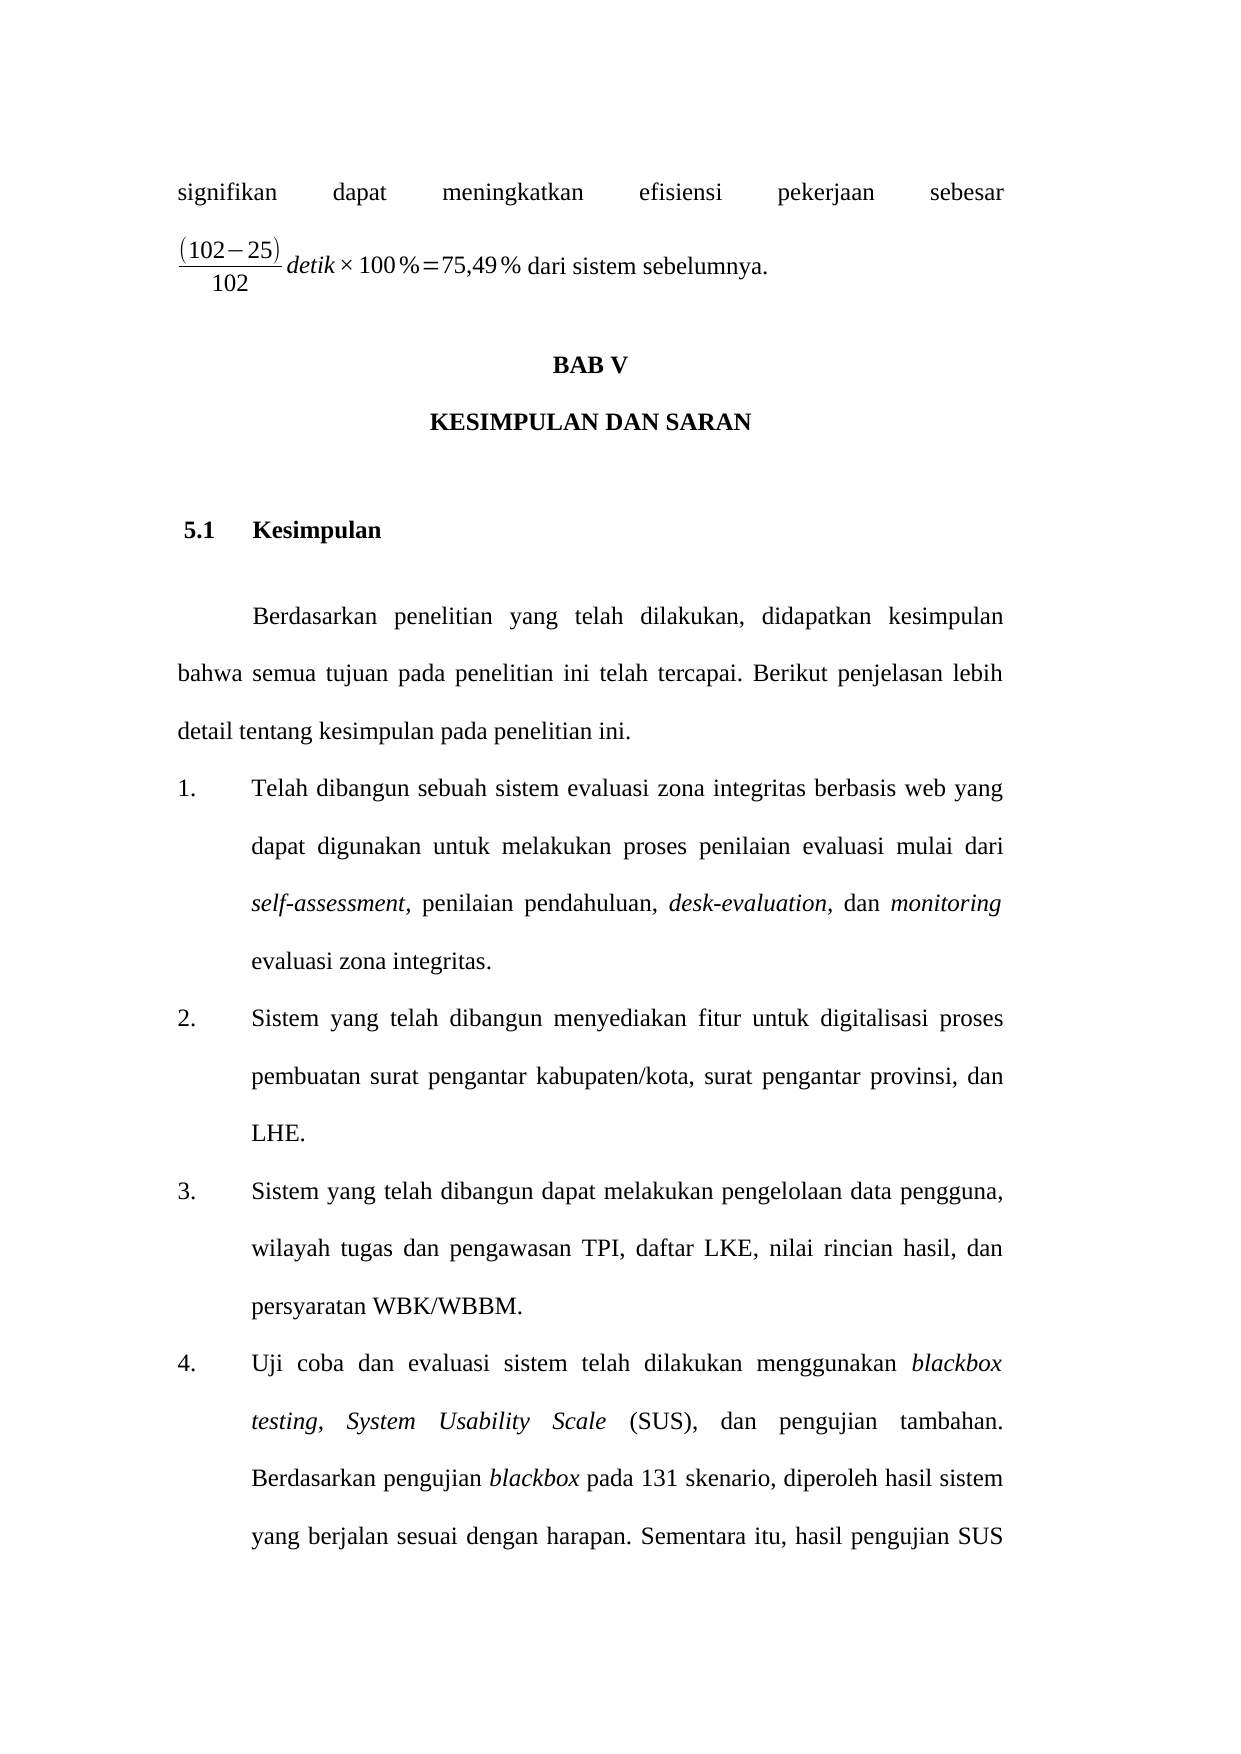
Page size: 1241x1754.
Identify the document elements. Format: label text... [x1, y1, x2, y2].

list Sistem yang telah dibangun menyediakan fitur untuk digitalisasi proses pembuatan surat pengantar kabupaten/kota, surat pengantar provinsi, dan LHE. [177, 1003, 1004, 1147]
text Kesimpulan [215, 515, 1004, 543]
text Berdasarkan penelitian yang telah dilakukan, didapatkan kesimpulan bahwa semua tujuan pada penelitian ini telah tercapai. Berikut penjelasan lebih detail tentang kesimpulan pada penelitian ini. [177, 601, 1004, 745]
list Sistem yang telah dibangun dapat melakukan pengelolaan data pengguna, wilayah tugas dan pengawasan TPI, daftar LKE, nilai rincian hasil, dan persyaratan WBK/WBBM. [177, 1176, 1004, 1320]
subtitle BAB V KESIMPULAN DAN SARAN [177, 350, 1004, 436]
list Telah dibangun sebuah sistem evaluasi zona integritas berbasis web yang dapat digunakan untuk melakukan proses penilaian evaluasi mulai dari self-assessment, penilaian pendahuluan, desk-evaluation, dan monitoring evaluasi zona integritas. [177, 773, 1004, 975]
